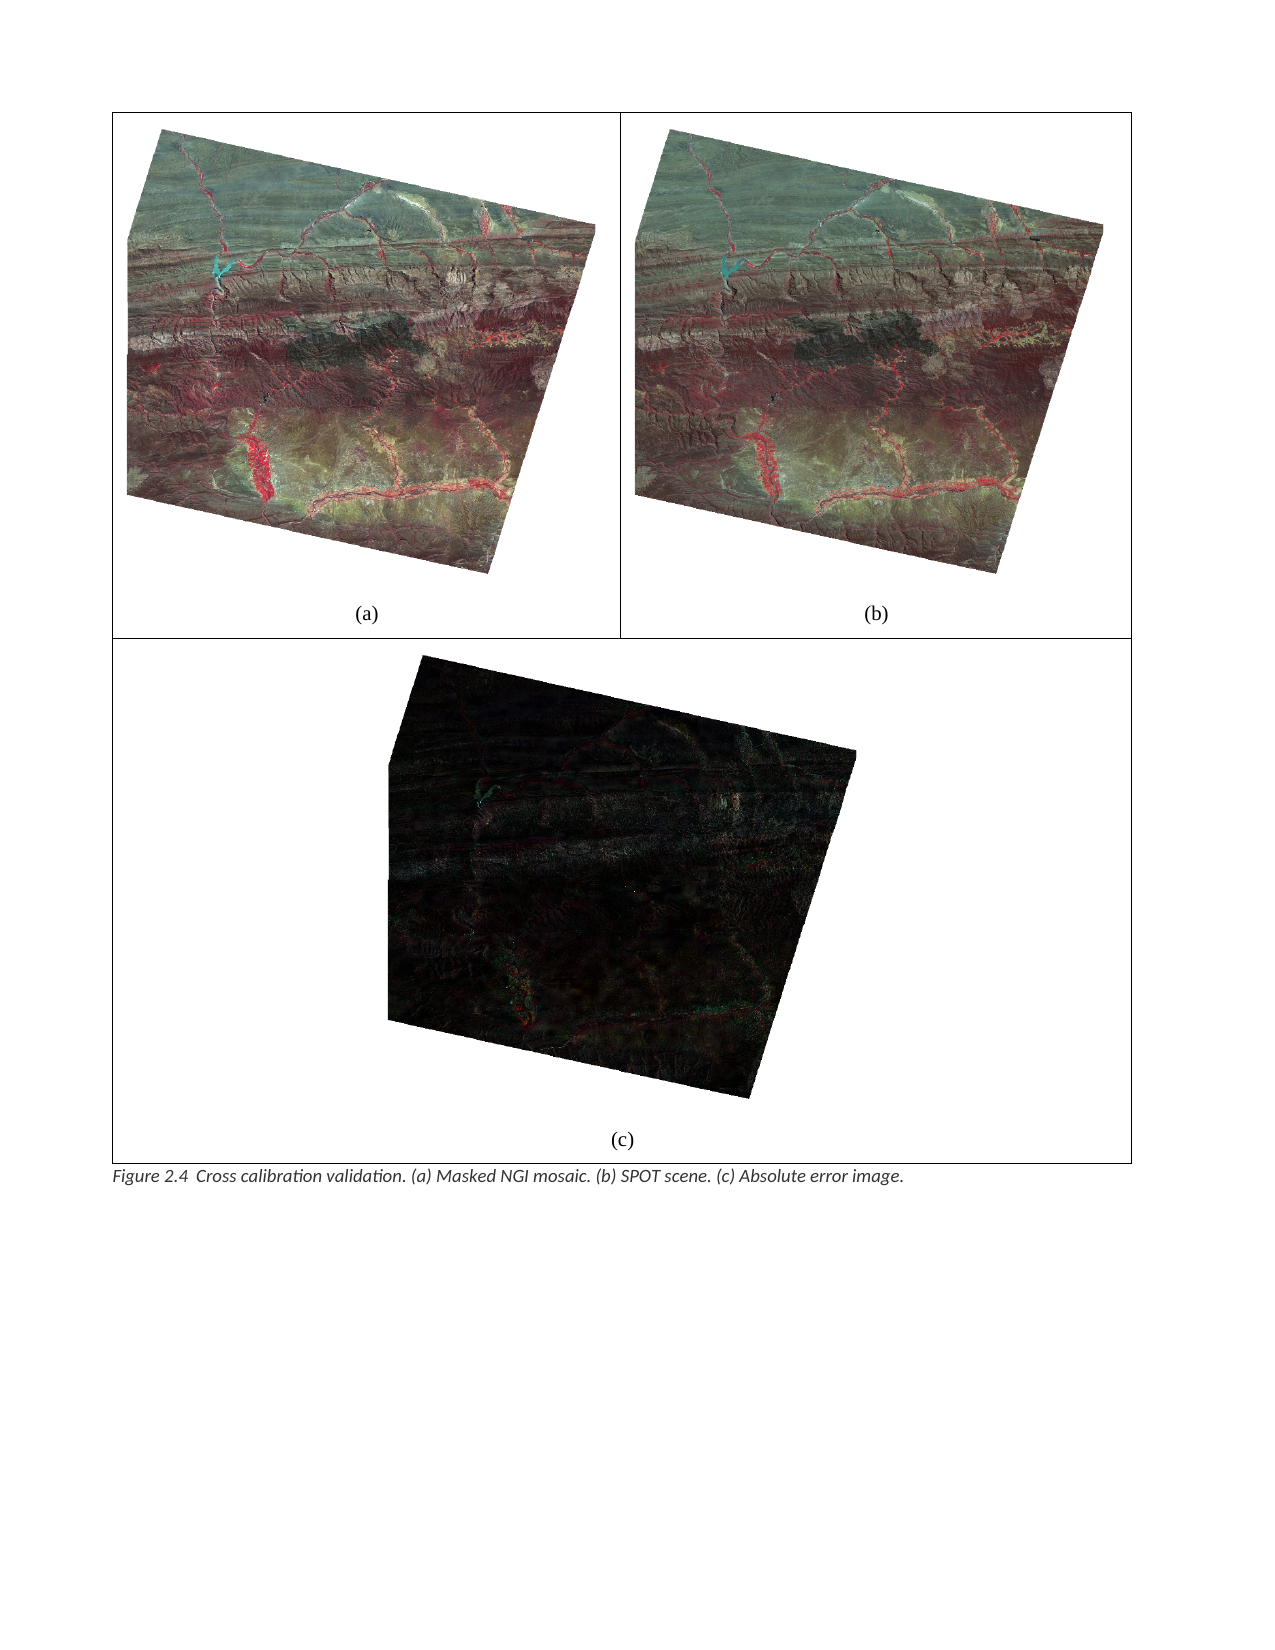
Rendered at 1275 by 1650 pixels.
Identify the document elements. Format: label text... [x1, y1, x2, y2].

table_header [113, 113, 620, 589]
table_cell [113, 639, 1131, 1114]
table_cell (a) [113, 589, 620, 638]
picture [631, 125, 1108, 577]
table_cell (b) [621, 589, 1131, 638]
picture [123, 125, 600, 577]
table_header [621, 113, 1131, 589]
table_cell (c) [113, 1114, 1131, 1163]
picture [384, 651, 860, 1102]
